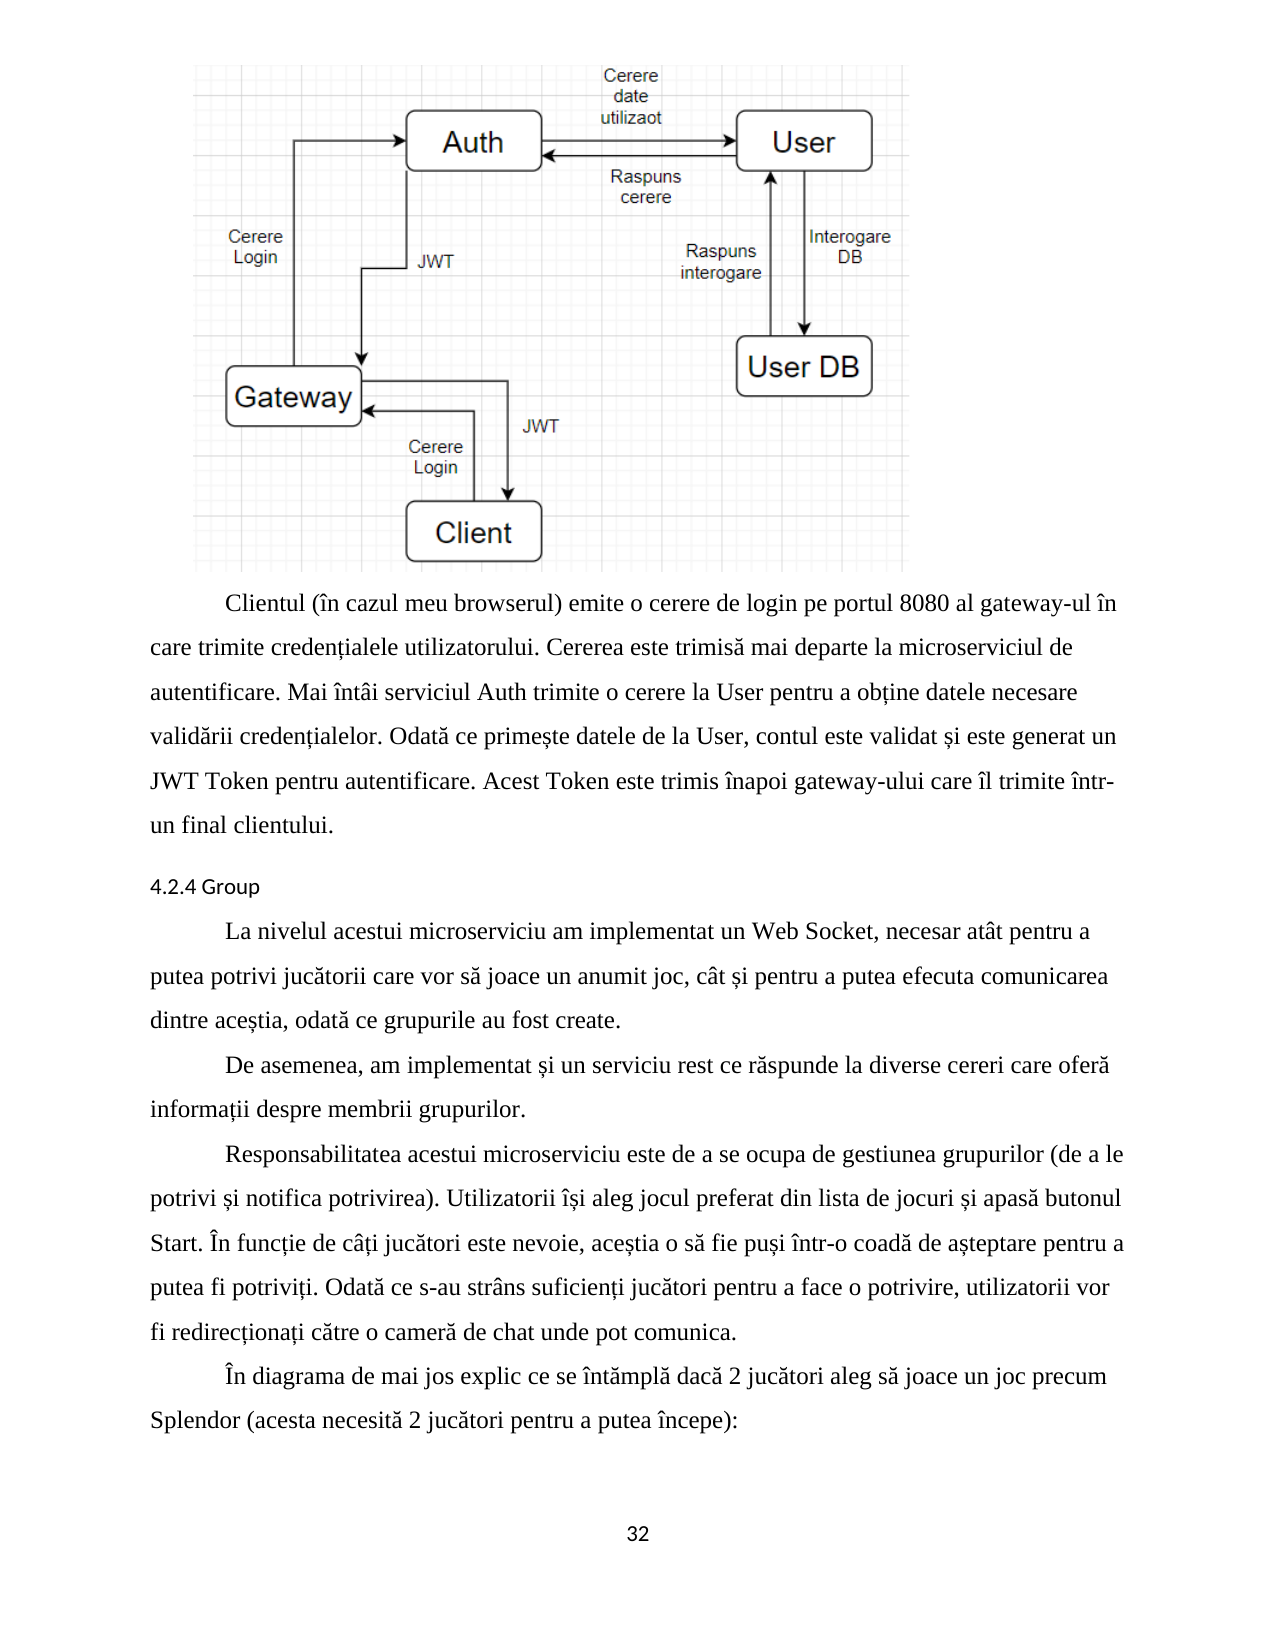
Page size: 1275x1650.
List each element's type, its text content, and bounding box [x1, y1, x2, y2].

text 4.2.4 Group La nivelul acestui microserviciu am implementat un Web Socket, necesar atât pentru a putea potrivi jucătorii care vor să joace un anumit joc, cât și pentru a putea efecuta comunicarea dintre aceștia, odată ce grupurile au fost create. De asemenea, am implementat și un serviciu rest ce răspunde la diverse cereri care oferă informații despre membrii grupurilor. Responsabilitatea acestui microserviciu este de a se ocupa de gestiunea grupurilor (de a le potrivi și notifica potrivirea). Utilizatorii își aleg jocul preferat din lista de jocuri și apasă butonul Start. În funcție de câți jucători este nevoie, aceștia o să fie puși într-o coadă de așteptare pentru a putea fi potriviți. Odată ce s-au strâns suficienți jucători pentru a face o potrivire, utilizatorii vor fi redirecționați către o cameră de chat unde pot comunica. În diagrama de mai jos explic ce se întămplă dacă 2 jucători aleg să joace un joc precum Splendor (acesta necesită 2 jucători pentru a putea începe): [150, 872, 1125, 1434]
text Clientul (în cazul meu browserul) emite o cerere de login pe portul 8080 al gateway-ul în care trimite credențialele utilizatorului. Cererea este trimisă mai departe la microserviciul de autentificare. Mai întâi serviciul Auth trimite o cerere la User pentru a obține datele necesare validării credențialelor. Odată ce primește datele de la User, contul este validat și este generat un JWT Token pentru autentificare. Acest Token este trimis înapoi gateway-ului care îl trimite într-un final clientului. [150, 150, 1125, 839]
picture [193, 65, 910, 150]
